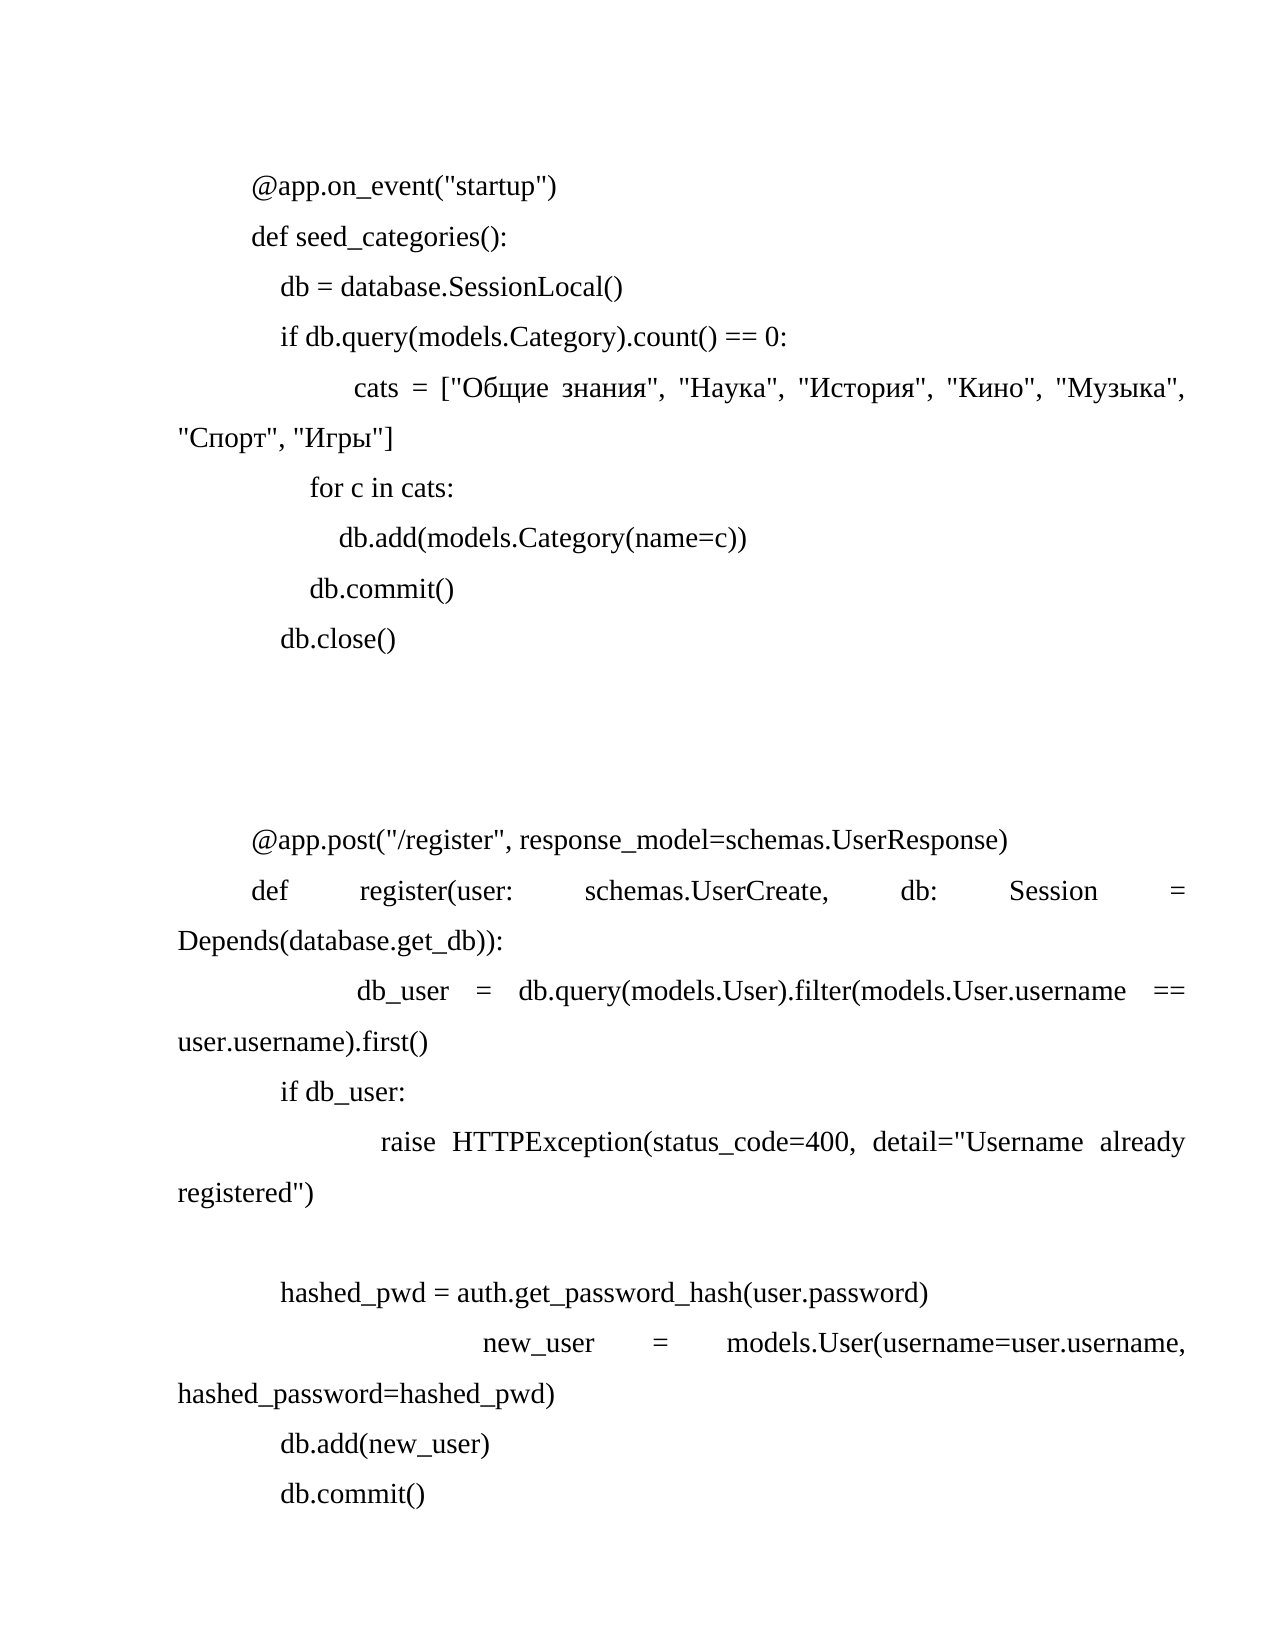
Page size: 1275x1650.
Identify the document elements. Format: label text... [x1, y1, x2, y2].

text def seed_categories(): [177, 219, 1186, 252]
text db.close() [177, 621, 1186, 655]
text cats = ["Общие знания", "Наука", "История", "Кино", "Музыка", "Спорт", "Игры"] [177, 370, 1186, 453]
text db.add(models.Category(name=c)) [177, 521, 1186, 554]
text db.commit() [177, 1477, 1186, 1510]
text hashed_pwd = auth.get_password_hash(user.password) [177, 1275, 1186, 1309]
text @app.on_event("startup") [177, 168, 1186, 202]
text db.commit() [177, 571, 1186, 604]
text db_user = db.query(models.User).filter(models.User.username == user.username).first() [177, 973, 1186, 1057]
text new_user = models.User(username=user.username, hashed_password=hashed_pwd) [177, 1326, 1186, 1409]
text if db_user: [177, 1074, 1186, 1108]
text if db.query(models.Category).count() == 0: [177, 319, 1186, 353]
text db = database.SessionLocal() [177, 269, 1186, 303]
text for c in cats: [177, 470, 1186, 504]
text db.add(new_user) [177, 1426, 1186, 1460]
text def register(user: schemas.UserCreate, db: Session = Depends(database.get_db)): [177, 873, 1186, 957]
text raise HTTPException(status_code=400, detail="Username already registered") [177, 1124, 1186, 1208]
text @app.post("/register", response_model=schemas.UserResponse) [177, 822, 1186, 856]
